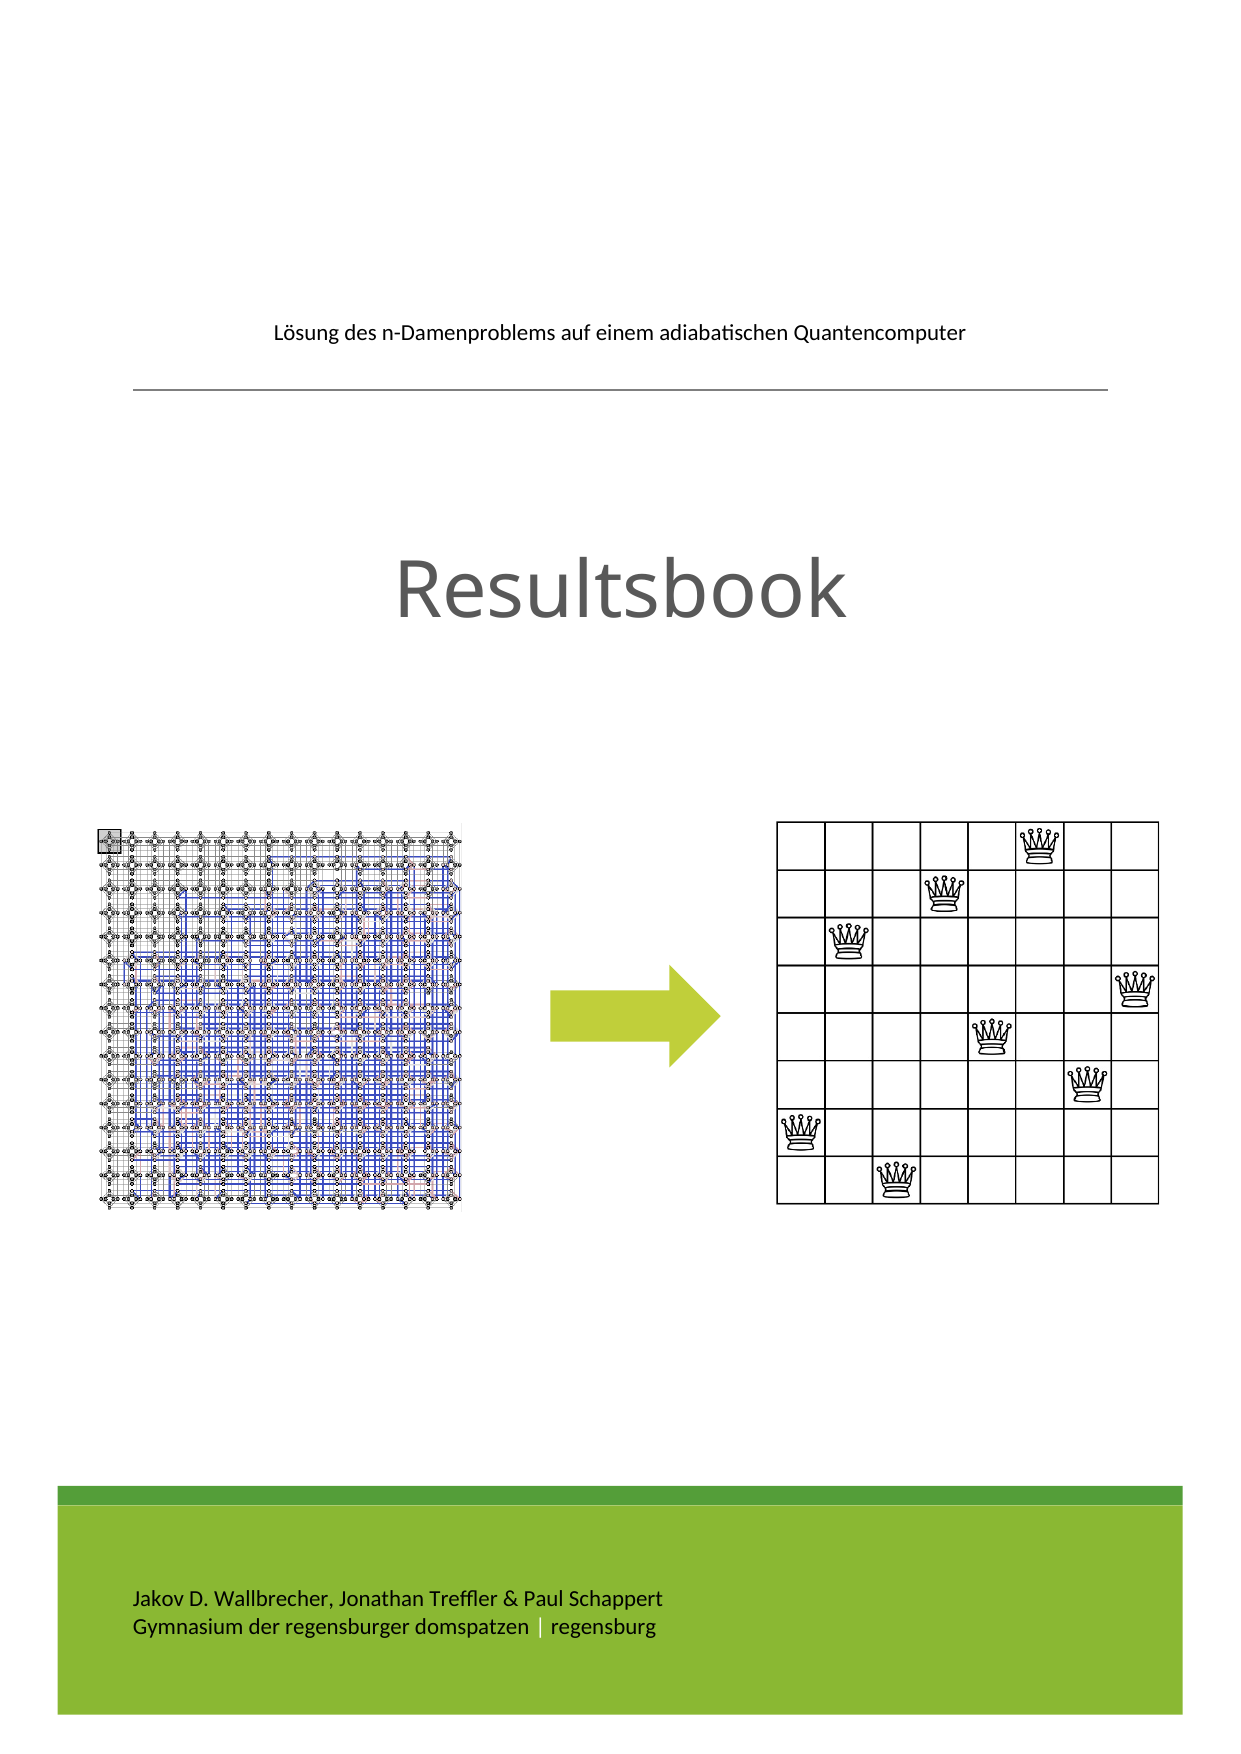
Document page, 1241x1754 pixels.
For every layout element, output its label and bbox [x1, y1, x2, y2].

picture [775, 821, 1160, 1205]
picture [91, 823, 468, 1212]
